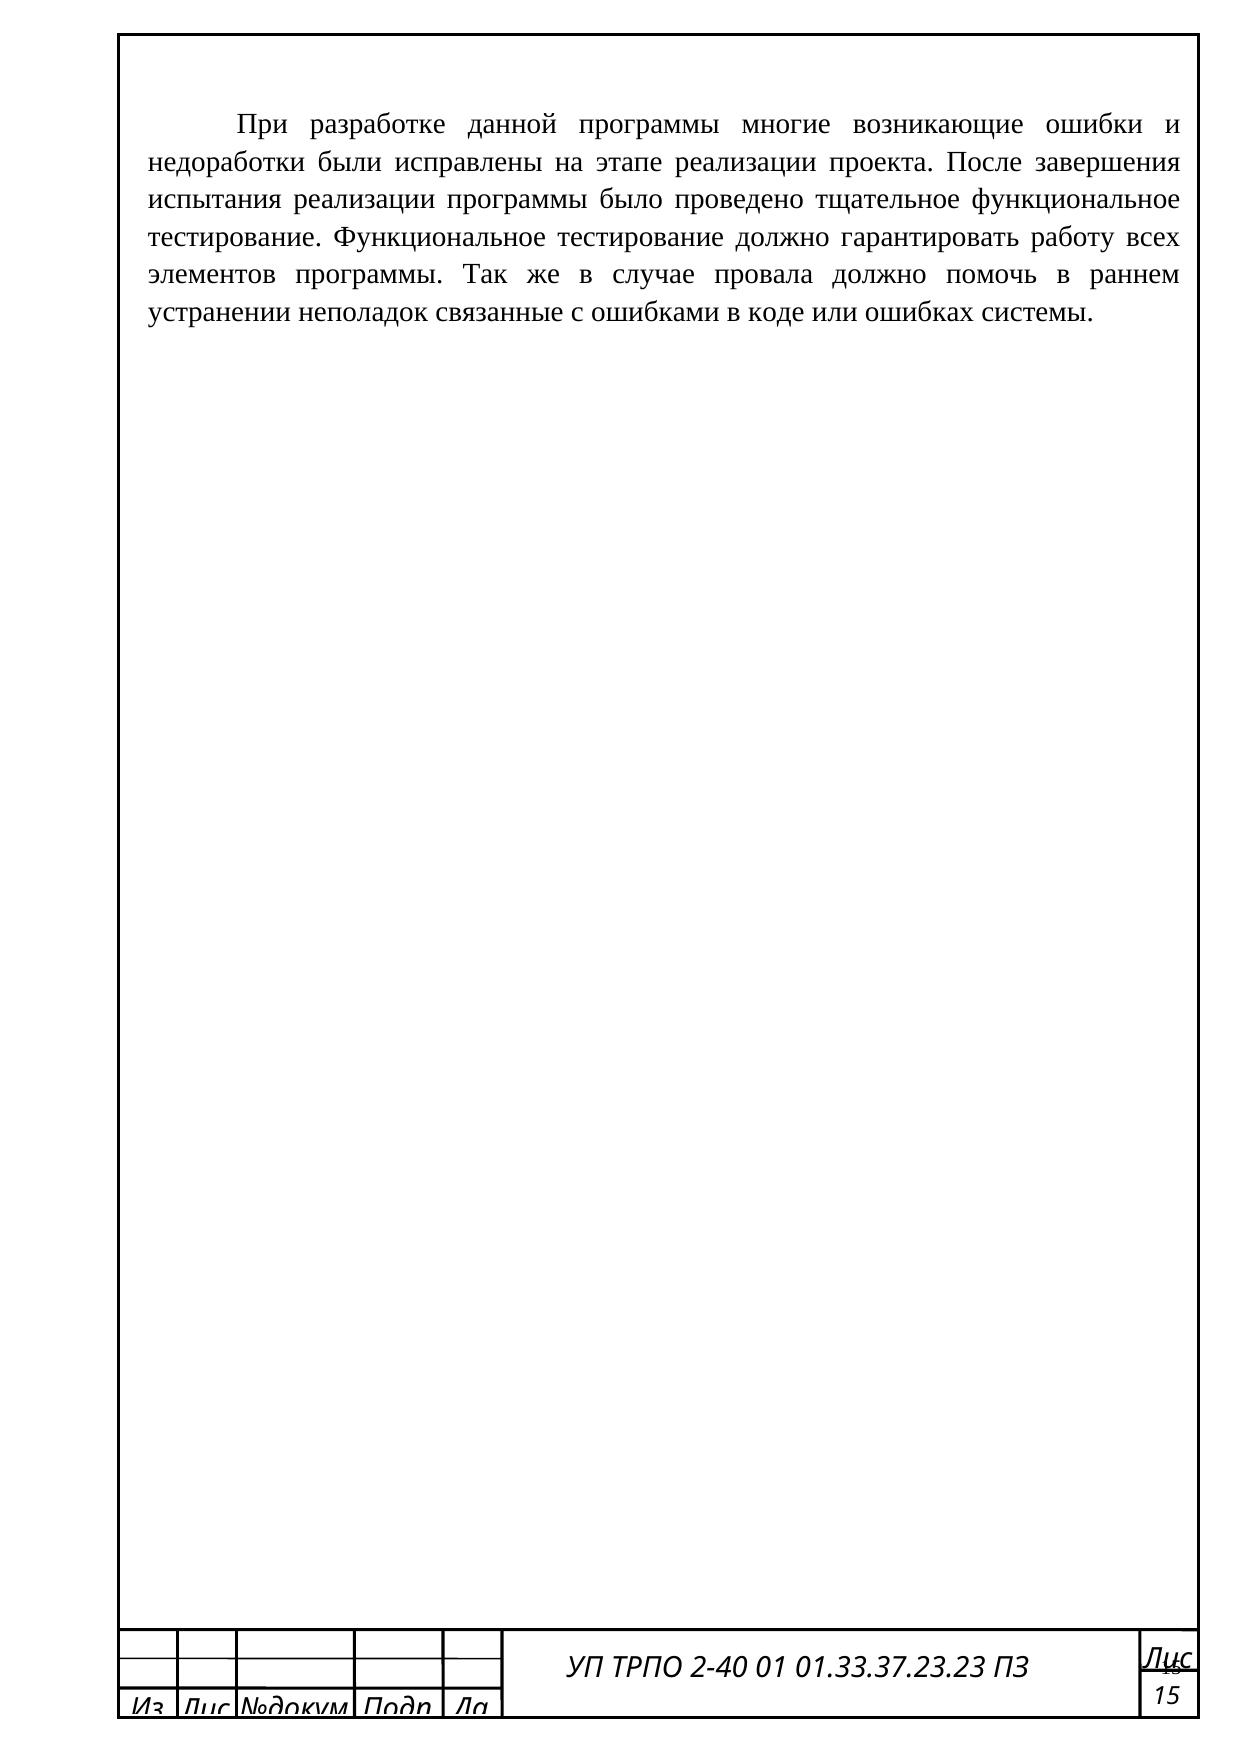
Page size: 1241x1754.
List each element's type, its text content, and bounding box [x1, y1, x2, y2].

text При разработке данной программы многие возникающие ошибки и недоработки были исправлены на этапе реализации проекта. После завершения испытания реализации программы было проведено тщательное функциональное тестирование. Функциональное тестирование должно гарантировать работу всех элементов программы. Так же в случае провала должно помочь в раннем устранении неполадок связанные с ошибками в коде или ошибках системы. [148, 103, 1181, 328]
